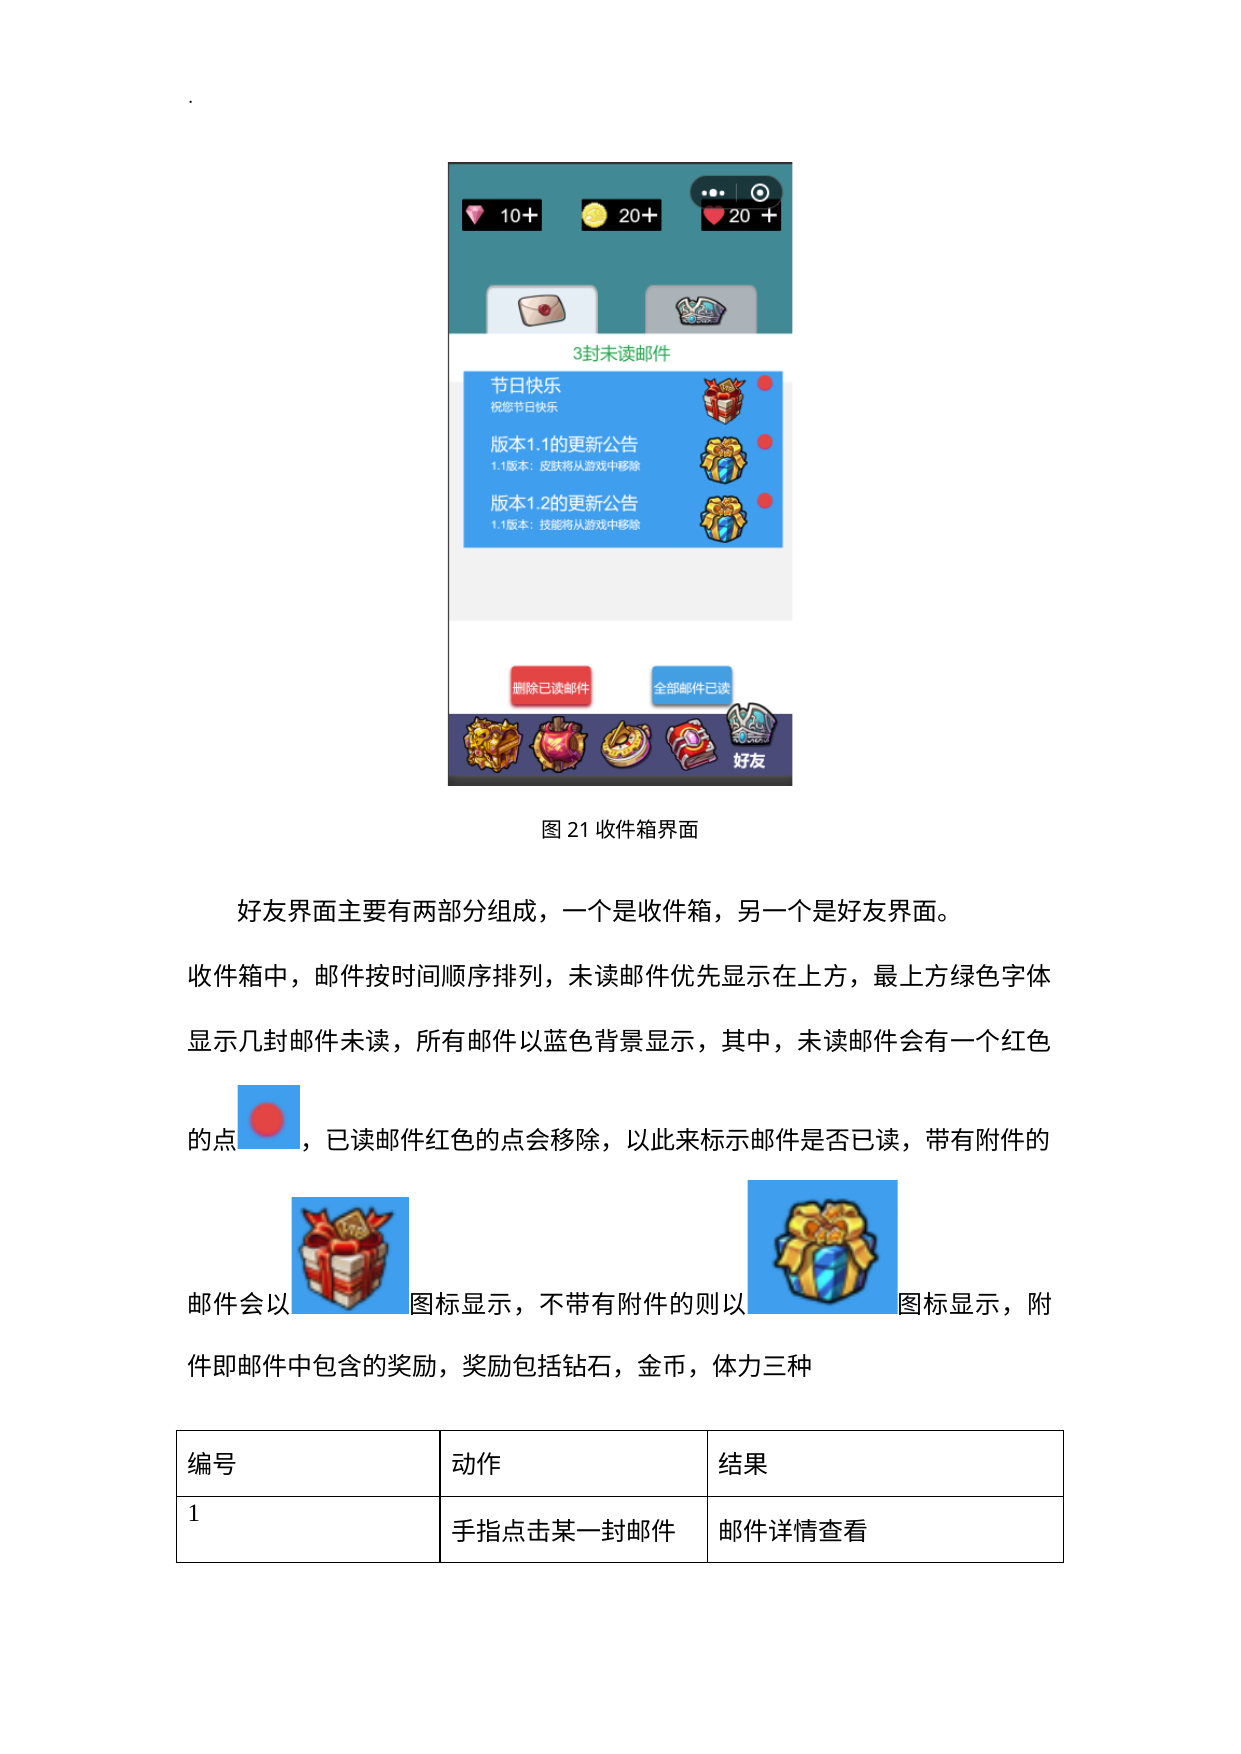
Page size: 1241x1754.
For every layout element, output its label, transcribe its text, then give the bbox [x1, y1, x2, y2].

text 好友界面主要有两部分组成，一个是收件箱，另一个是好友界面。 [187, 877, 1053, 942]
text 图 21收件箱界面 [187, 812, 1053, 844]
table_cell 手指点击某一封邮件 [441, 1497, 707, 1562]
picture [747, 1180, 898, 1314]
table_header 结果 [708, 1431, 1063, 1496]
text 收件箱中，邮件按时间顺序排列，未读邮件优先显示在上方，最上方绿色字体显示几封邮件未读，所有邮件以蓝色背景显示，其中，未读邮件会有一个红色的点，已读邮件红色的点会移除，以此来标示邮件是否已读，带有附件的邮件会以图标显示，不带有附件的则以图标显示，附件即邮件中包含的奖励，奖励包括钻石，金币，体力三种 [187, 942, 1053, 1397]
table_cell 邮件详情查看 [708, 1497, 1063, 1562]
picture [447, 162, 793, 786]
picture [291, 1197, 409, 1314]
table_header 动作 [441, 1431, 707, 1496]
table_header 编号 [177, 1431, 439, 1496]
picture [237, 1085, 300, 1149]
table_cell 1 [177, 1497, 439, 1562]
